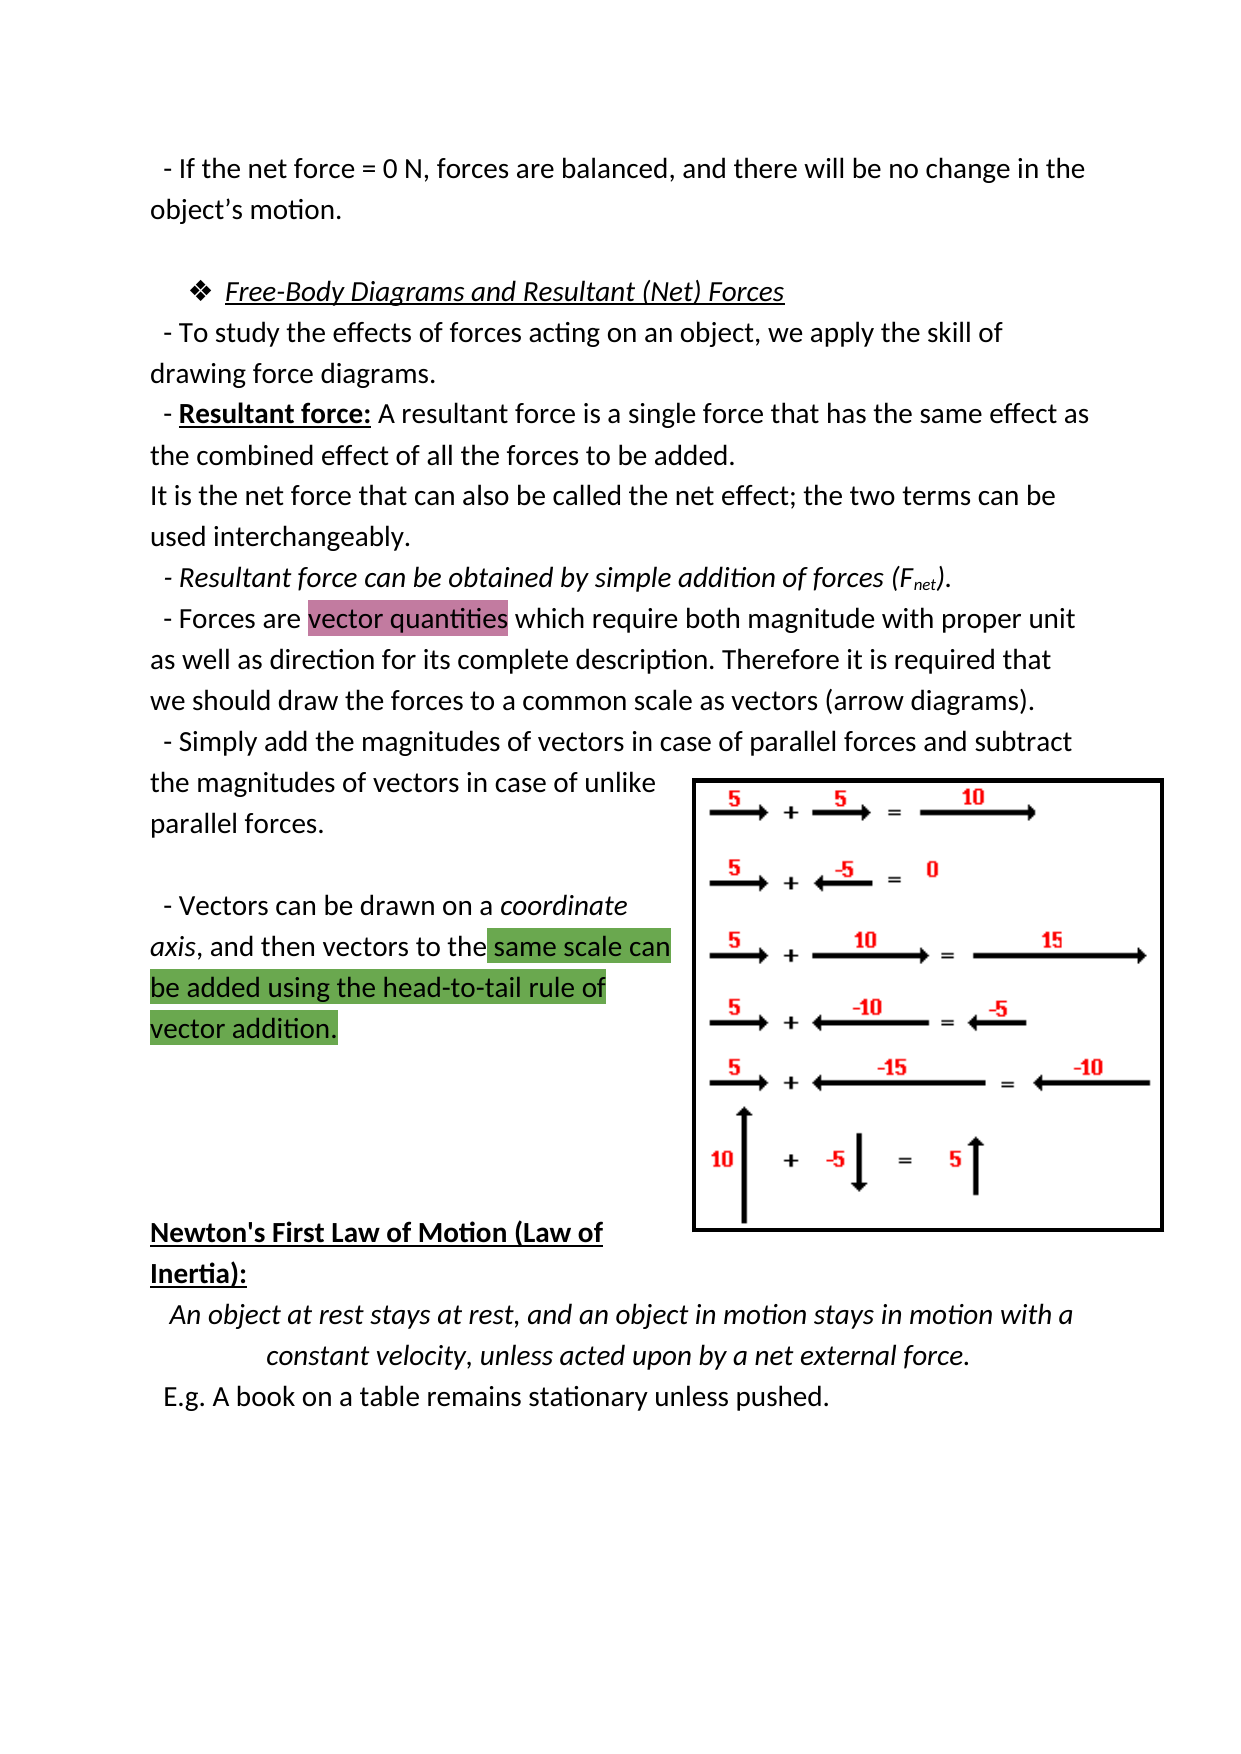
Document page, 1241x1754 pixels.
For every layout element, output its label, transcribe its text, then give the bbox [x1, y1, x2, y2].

text - To study the effects of forces acting on an object, we apply the skill of drawing force diagrams. [150, 314, 1090, 390]
text - If the net force = 0 N, forces are balanced, and there will be no change in the object’s motion. [150, 150, 1090, 227]
text Newton's First Law of Motion (Law of Inertia): [150, 1214, 1090, 1291]
text E.g. A book on a table remains stationary unless pushed. [150, 1378, 1090, 1414]
text - Simply add the magnitudes of vectors in case of parallel forces and subtract the magnitudes of vectors in case of unlike parallel forces. [150, 723, 1090, 841]
text - Vectors can be drawn on a coordinate axis, and then vectors to the same scale can be added using the head-to-tail rule of vector addition. [150, 887, 692, 1045]
text - Resultant force can be obtained by simple addition of forces (Fnet). [150, 559, 1090, 595]
text An object at rest stays at rest, and an object in motion stays in motion with a constant velocity, unless acted upon by a net external force. [150, 1296, 1090, 1373]
text It is the net force that can also be called the net effect; the two terms can be used interchangeably. [150, 477, 1090, 554]
text - Resultant force: A resultant force is a single force that has the same effect as the combined effect of all the forces to be added. [150, 396, 1090, 472]
list Free-Body Diagrams and Resultant (Net) Forces [187, 273, 1090, 308]
text - Forces are vector quantities which require both magnitude with proper unit as well as direction for its complete description. Therefore it is required that we should draw the forces to a common scale as vectors (arrow diagrams). [150, 600, 1090, 718]
picture [696, 783, 1160, 1228]
